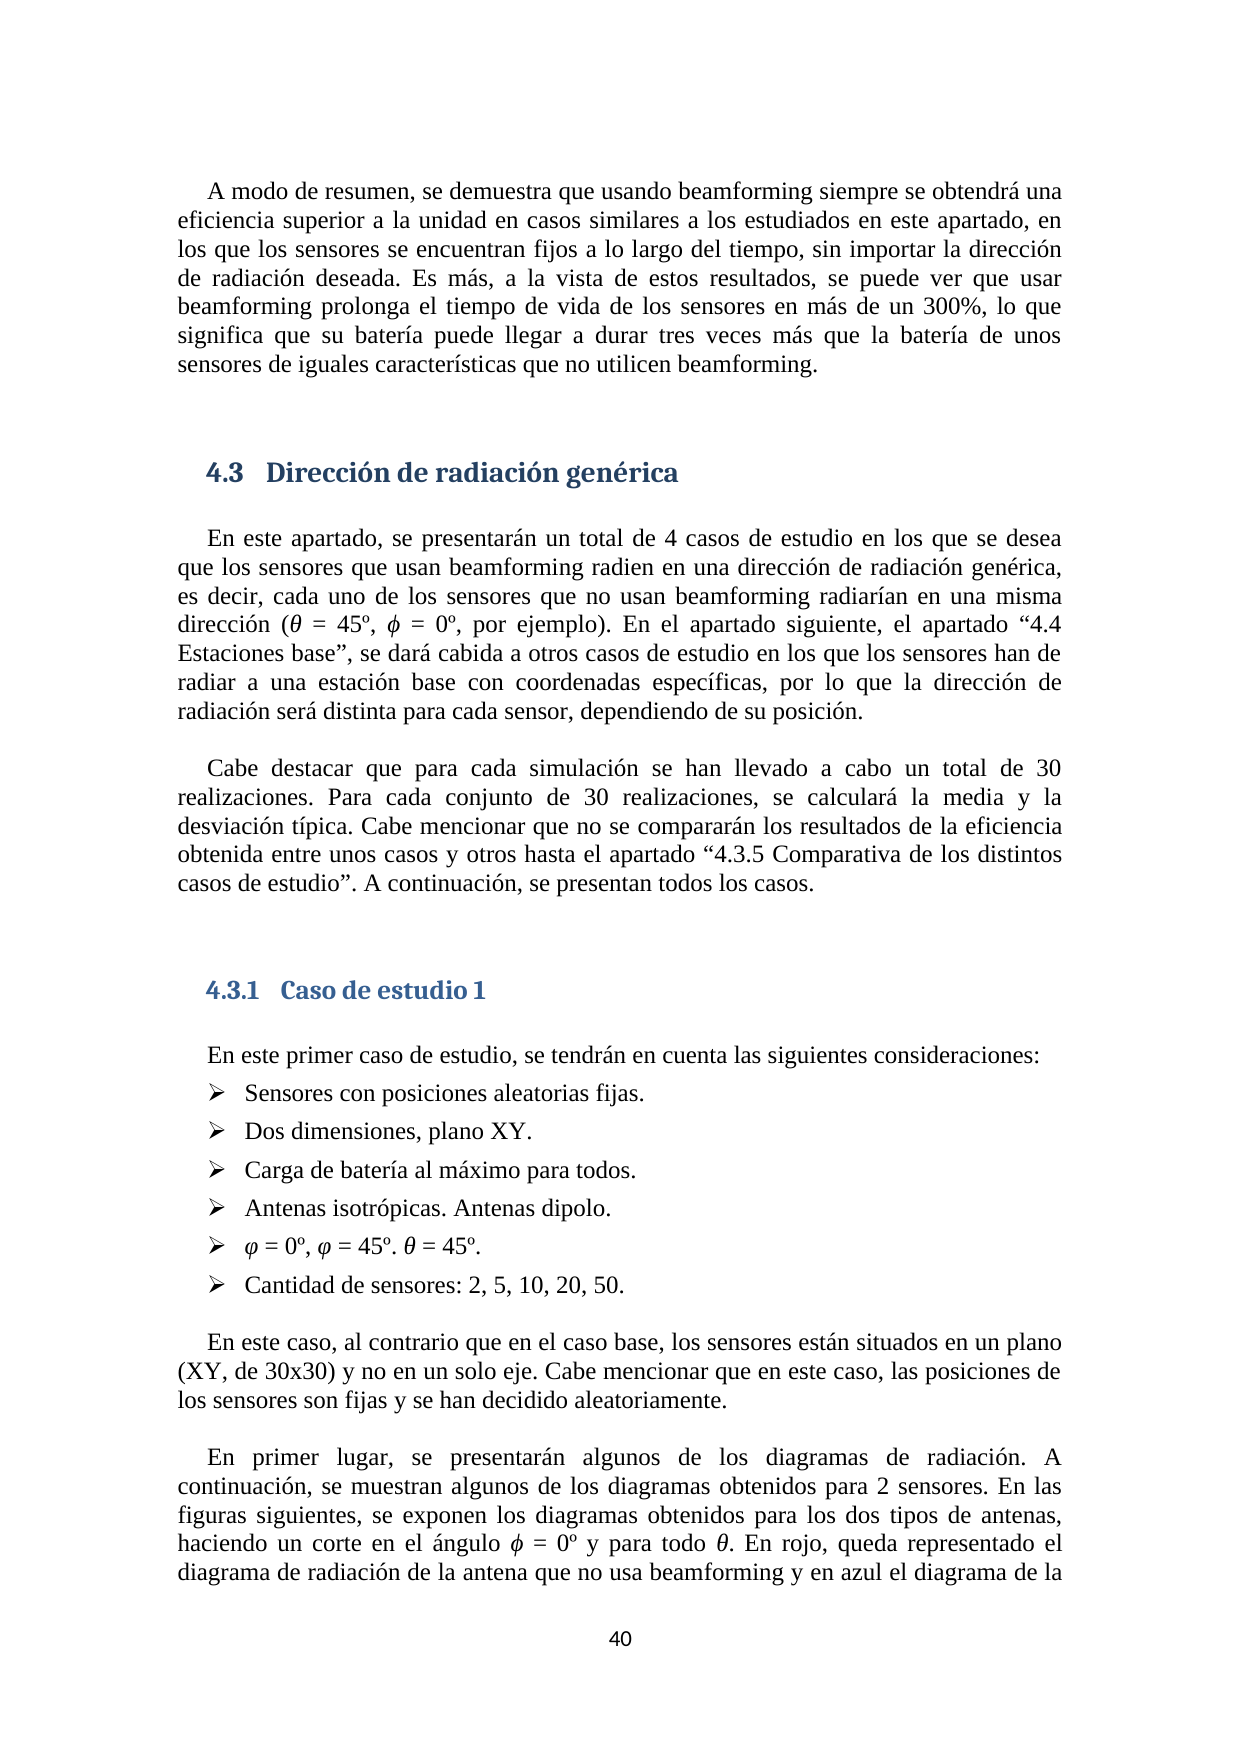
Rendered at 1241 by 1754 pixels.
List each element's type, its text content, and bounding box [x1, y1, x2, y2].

text En este caso, al contrario que en el caso base, los sensores están situados en un plano (XY, de 30x30) y no en un solo eje. Cabe mencionar que en este caso, las posiciones de los sensores son fijas y se han decidido aleatoriamente. [177, 1327, 1063, 1413]
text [177, 1442, 1063, 1586]
list Cantidad de sensores: 2, 5, 10, 20, 50. [207, 1270, 1063, 1298]
text En este apartado, se presentarán un total de 4 casos de estudio en los que se desea que los sensores que usan beamforming radien en una dirección de radiación genérica, es decir, cada uno de los sensores que no usan beamforming radiarían en una misma dirección (θ = 45º, ϕ = 0º, por ejemplo). En el apartado siguiente, el apartado “4.4 Estaciones base”, se dará cabida a otros casos de estudio en los que los sensores han de radiar a una estación base con coordenadas específicas, por lo que la dirección de radiación será distinta para cada sensor, dependiendo de su posición. [177, 523, 1063, 724]
list Antenas isotrópicas. Antenas dipolo. [207, 1193, 1063, 1222]
text A modo de resumen, se demuestra que usando beamforming siempre se obtendrá una eficiencia superior a la unidad en casos similares a los estudiados en este apartado, en los que los sensores se encuentran fijos a lo largo del tiempo, sin importar la dirección de radiación deseada. Es más, a la vista de estos resultados, se puede ver que usar beamforming prolonga el tiempo de vida de los sensores en más de un 300%, lo que significa que su batería puede llegar a durar tres veces más que la batería de unos sensores de iguales características que no utilicen beamforming. [177, 176, 1063, 378]
text Cabe destacar que para cada simulación se han llevado a cabo un total de 30 realizaciones. Para cada conjunto de 30 realizaciones, se calculará la media y la desviación típica. Cabe mencionar que no se compararán los resultados de la eficiencia obtenida entre unos casos y otros hasta el apartado “4.3.5 Comparativa de los distintos casos de estudio”. A continuación, se presentan todos los casos. [177, 753, 1063, 897]
subtitle Caso de estudio 1 [206, 975, 1063, 1006]
list Sensores con posiciones aleatorias fijas. [207, 1078, 1063, 1107]
subtitle Dirección de radiación genérica [206, 456, 1063, 489]
text En este primer caso de estudio, se tendrán en cuenta las siguientes consideraciones: [177, 1040, 1063, 1068]
list Carga de batería al máximo para todos. [207, 1155, 1063, 1183]
list φ = 0º, φ = 45º. θ = 45º. [207, 1231, 1063, 1260]
list Dos dimensiones, plano XY. [207, 1116, 1063, 1145]
